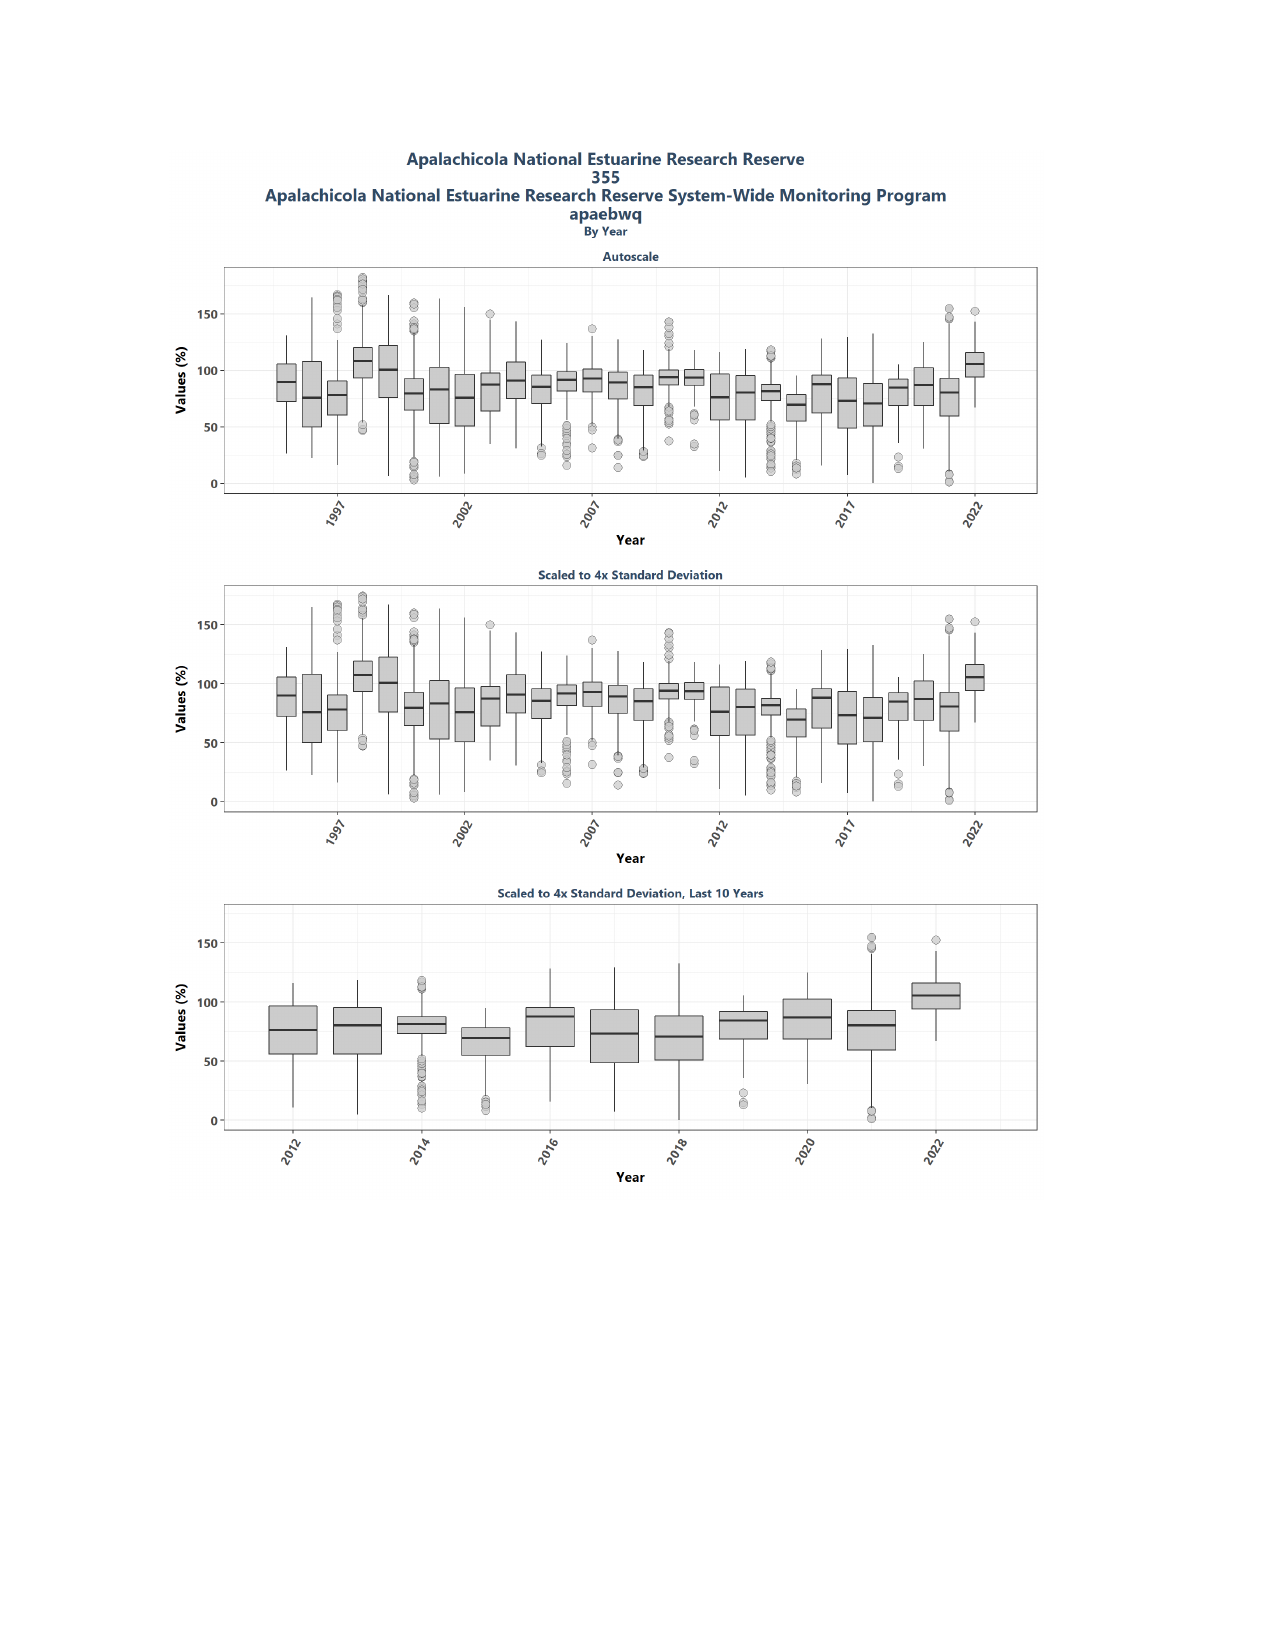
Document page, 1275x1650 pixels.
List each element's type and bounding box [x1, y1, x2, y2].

picture [168, 150, 1044, 1200]
